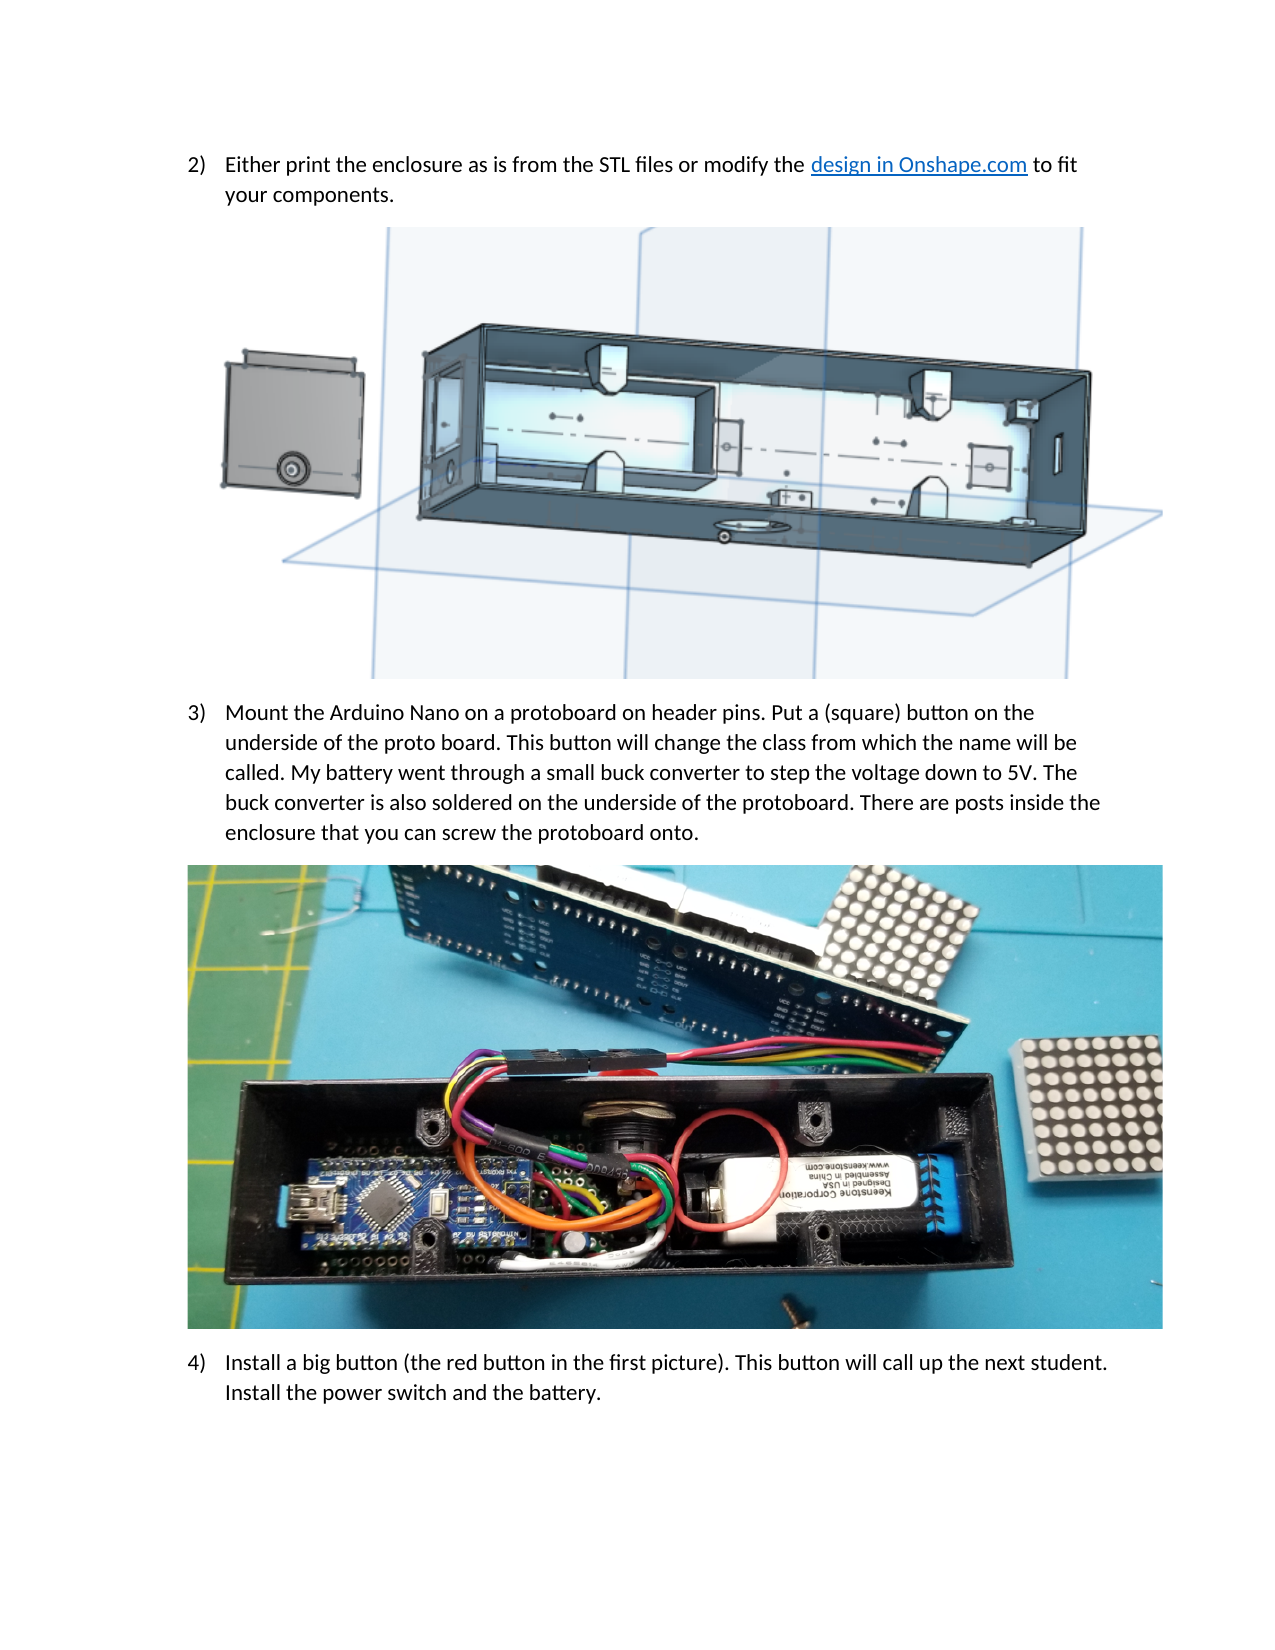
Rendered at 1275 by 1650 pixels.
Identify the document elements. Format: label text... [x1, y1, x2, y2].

list Either print the enclosure as is from the STL files or modify the design in Onshape.com to fit your components. [187, 150, 1125, 208]
picture [187, 227, 1163, 679]
picture [187, 865, 1163, 1329]
list Install a big button (the red button in the first picture). This button will call up the next student. Install the power switch and the battery. [187, 1348, 1125, 1406]
list Mount the Arduino Nano on a protoboard on header pins. Put a (square) button on the underside of the proto board. This button will change the class from which the name will be called. My battery went through a small buck converter to step the voltage down to 5V. The buck converter is also soldered on the underside of the protoboard. There are posts inside the enclosure that you can screw the protoboard onto. [187, 698, 1125, 847]
